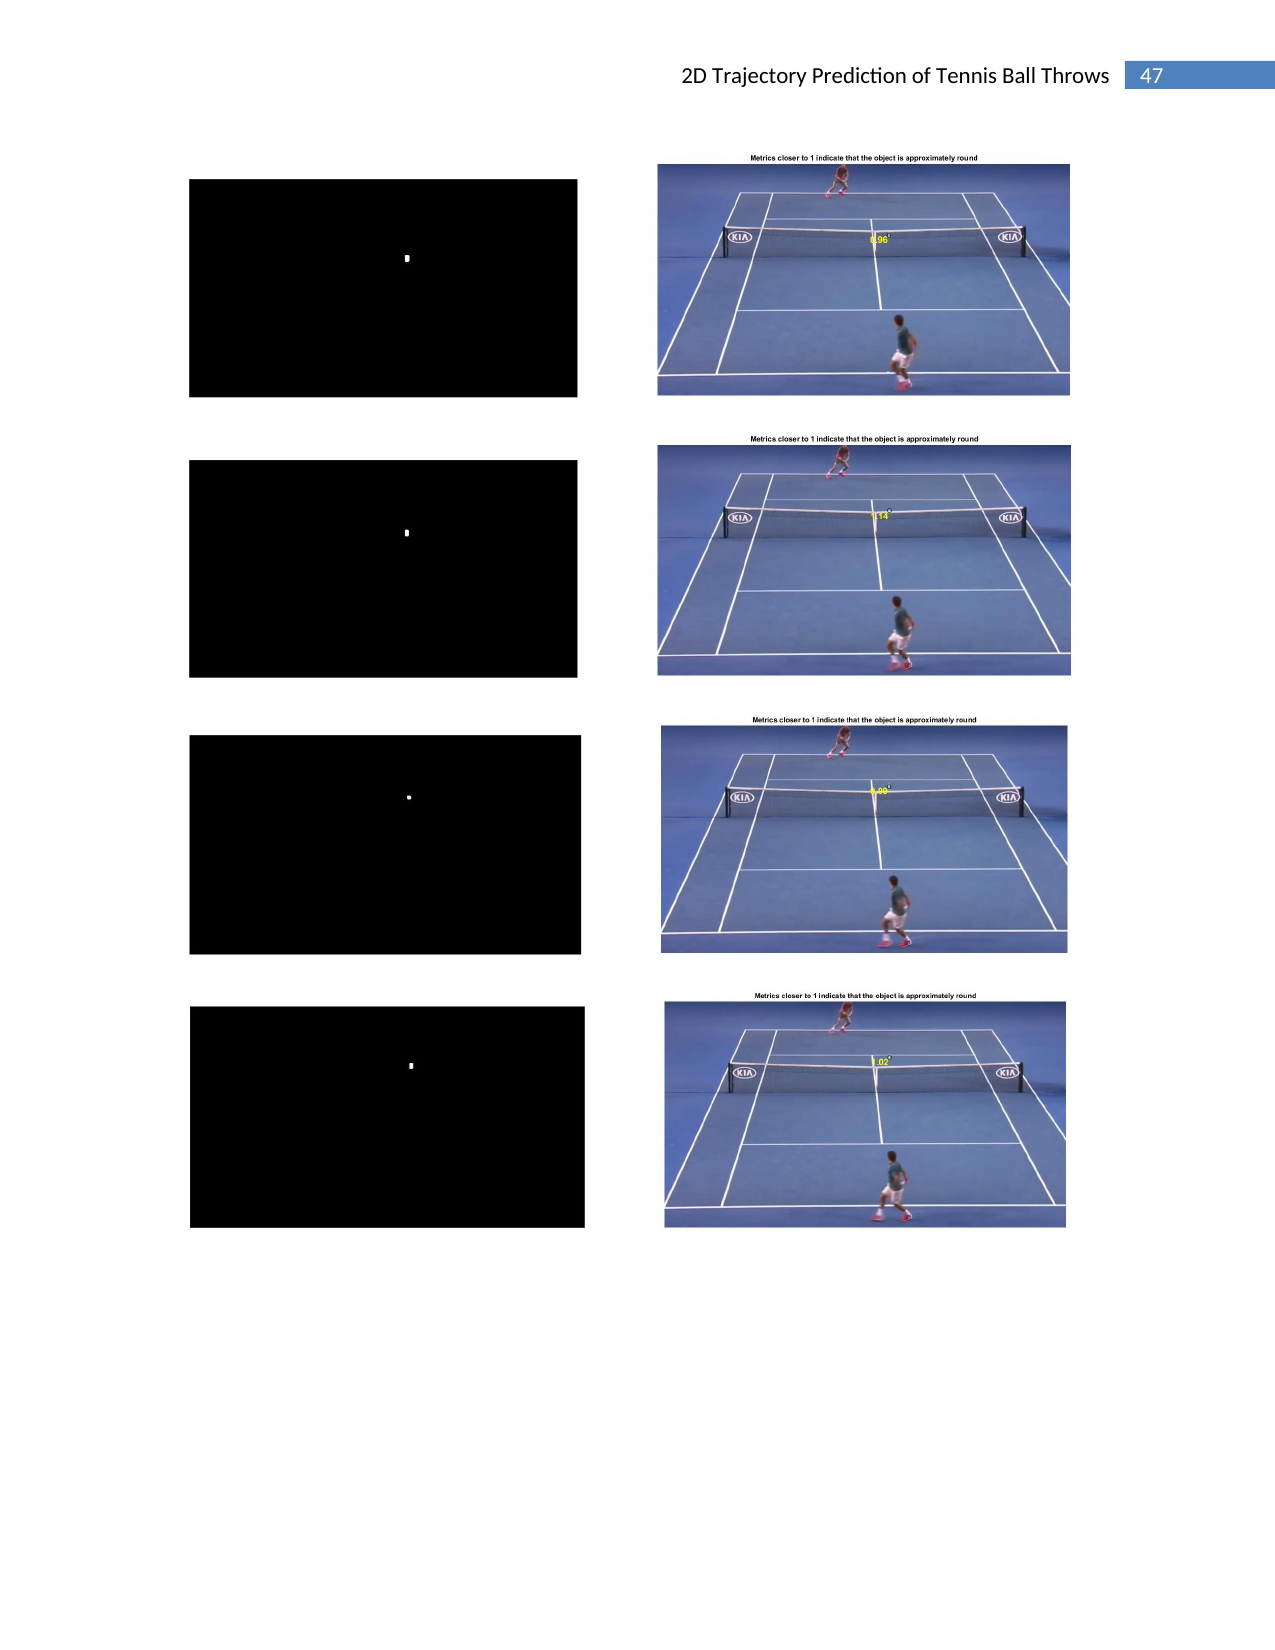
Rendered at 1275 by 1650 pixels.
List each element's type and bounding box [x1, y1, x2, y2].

picture [150, 987, 1107, 1258]
picture [150, 150, 1112, 427]
picture [150, 711, 1109, 984]
picture [150, 430, 1113, 707]
